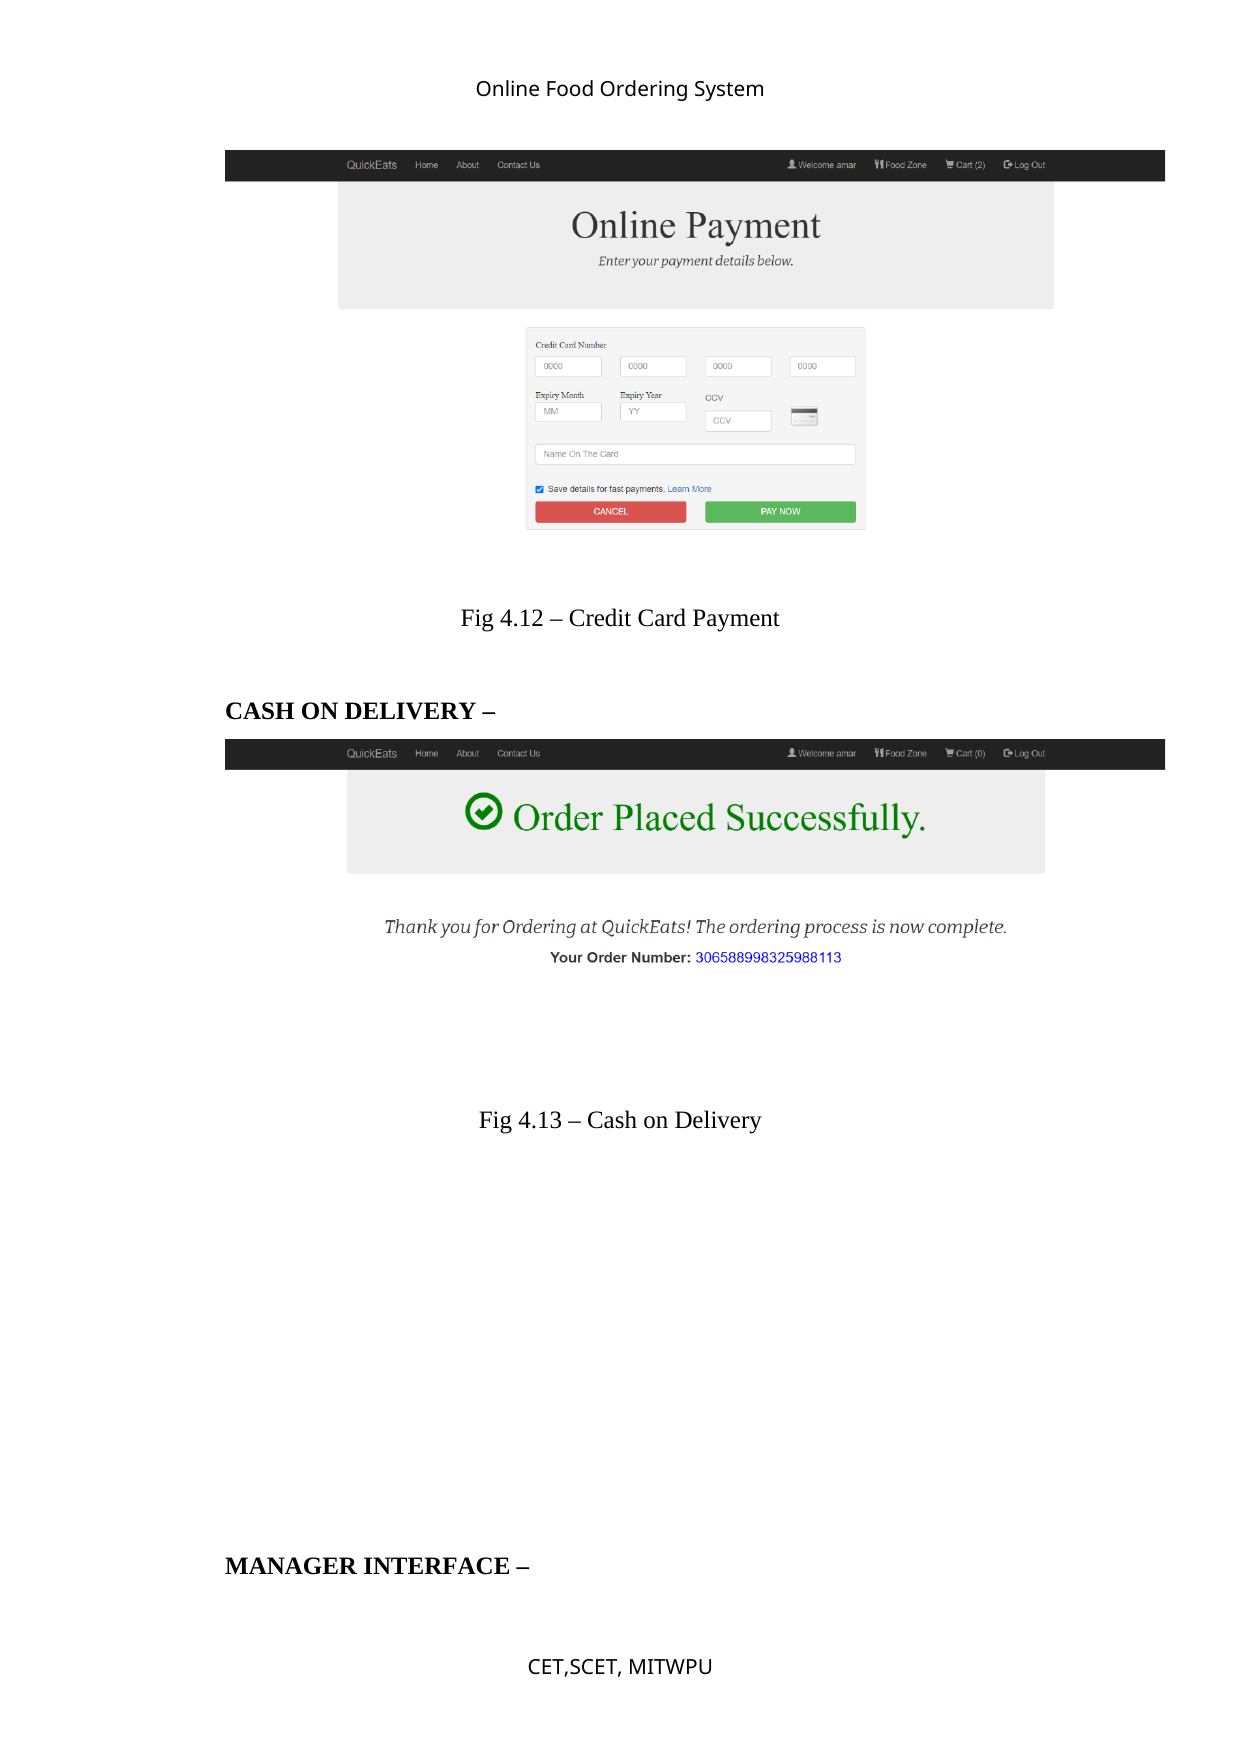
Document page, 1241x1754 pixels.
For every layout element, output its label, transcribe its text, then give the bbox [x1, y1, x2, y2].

list CASH ON DELIVERY – [225, 696, 1090, 725]
text Fig 4.12 – Credit Card Payment [150, 603, 1090, 632]
picture [225, 150, 1166, 588]
text Fig 4.13 – Cash on Delivery [150, 1105, 1090, 1134]
picture [225, 739, 1166, 1090]
list MANAGER INTERFACE – [225, 1551, 1090, 1579]
